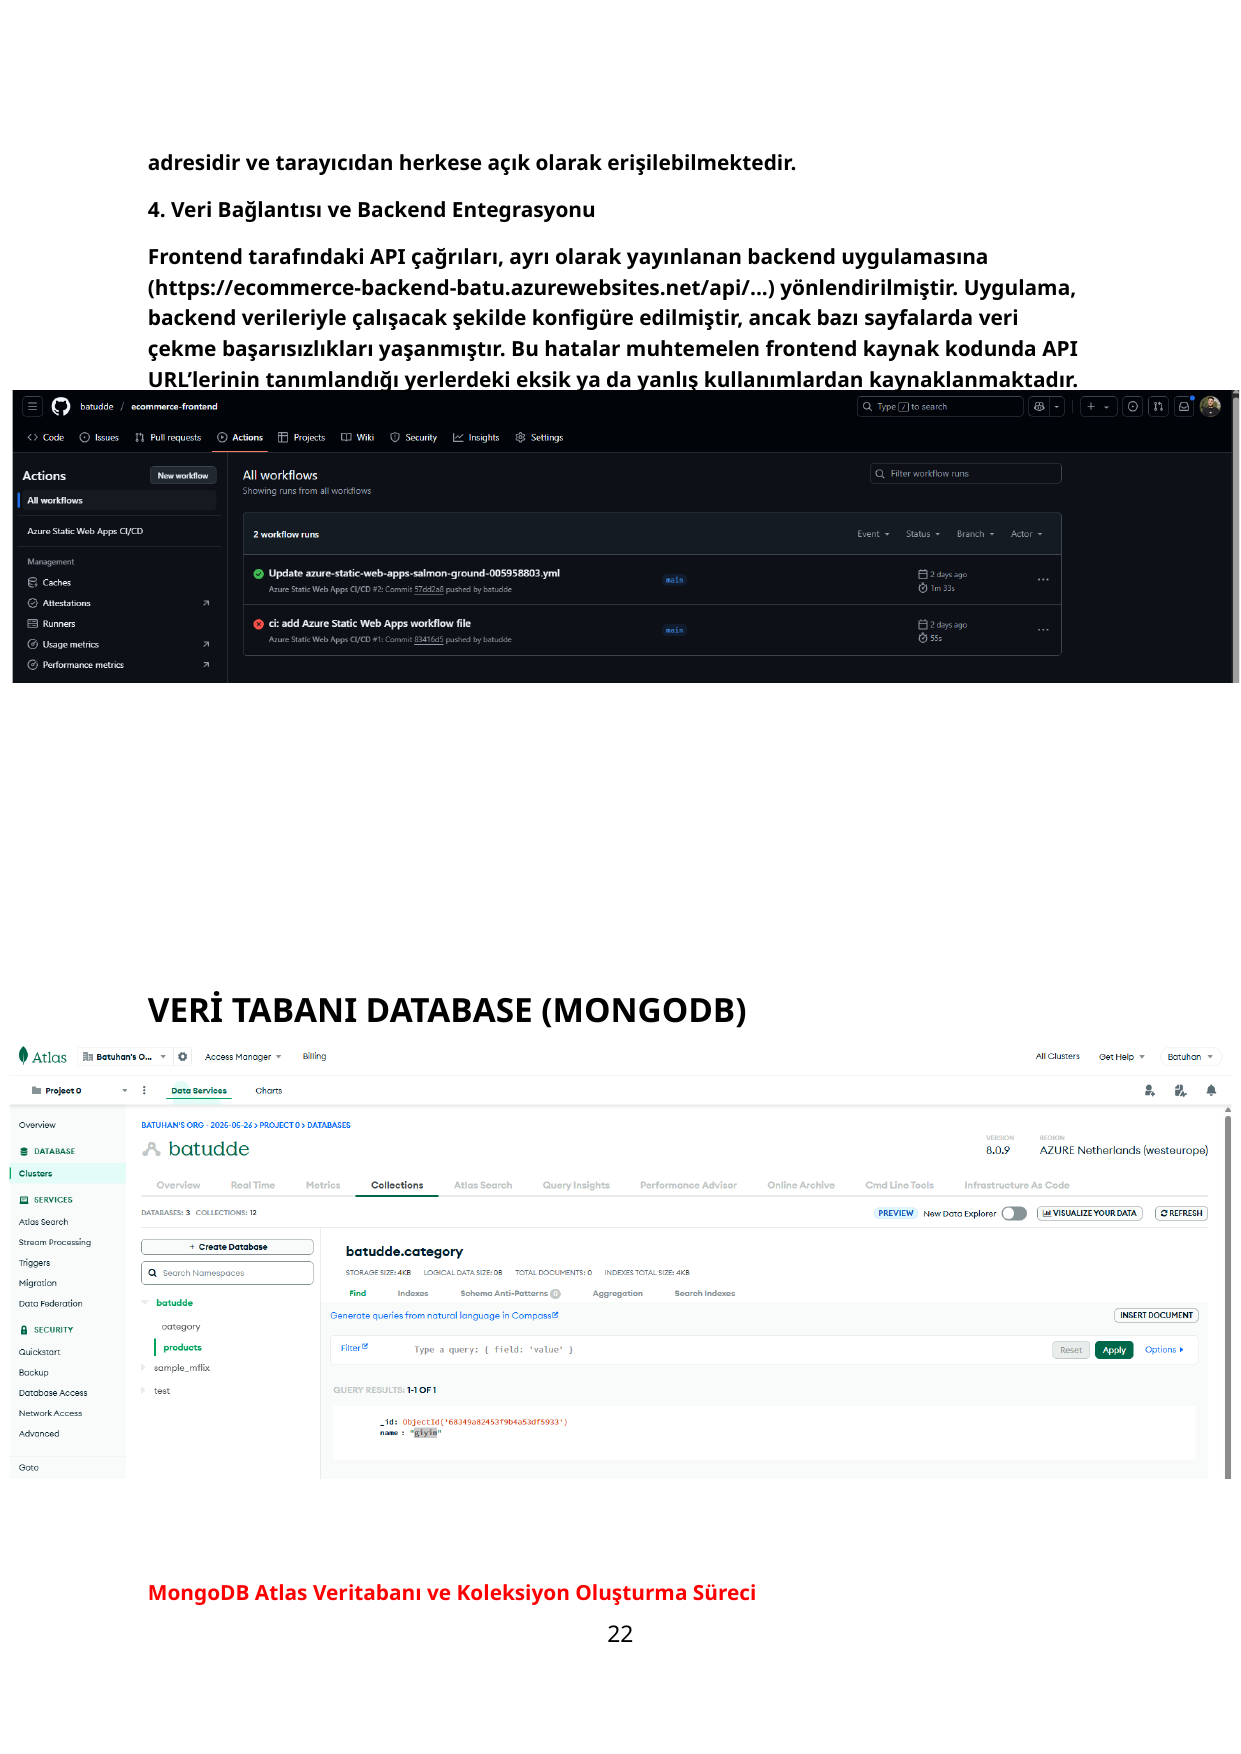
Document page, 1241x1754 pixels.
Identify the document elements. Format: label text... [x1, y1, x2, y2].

picture [9, 1039, 1232, 1479]
text VERİ TABANI DATABASE (MONGODB) [148, 987, 1093, 1033]
text MongoDB Atlas Veritabanı ve Koleksiyon Oluşturma Süreci [148, 1578, 1093, 1606]
text 4. Veri Bağlantısı ve Backend Entegrasyonu [148, 195, 1093, 223]
text adresidir ve tarayıcıdan herkese açık olarak erişilebilmektedir. [148, 148, 1093, 176]
text Frontend tarafındaki API çağrıları, ayrı olarak yayınlanan backend uygulamasına (https://ecommerce-backend-batu.azurewebsites.net/api/...) yönlendirilmiştir. Uygulama, backend verileriyle çalışacak şekilde konfigüre edilmiştir, ancak bazı sayfalarda veri çekme başarısızlıkları yaşanmıştır. Bu hatalar muhtemelen frontend kaynak kodunda API URL’lerinin tanımlandığı yerlerdeki eksik ya da yanlış kullanımlardan kaynaklanmaktadır. [148, 242, 1093, 393]
picture [12, 390, 1240, 683]
